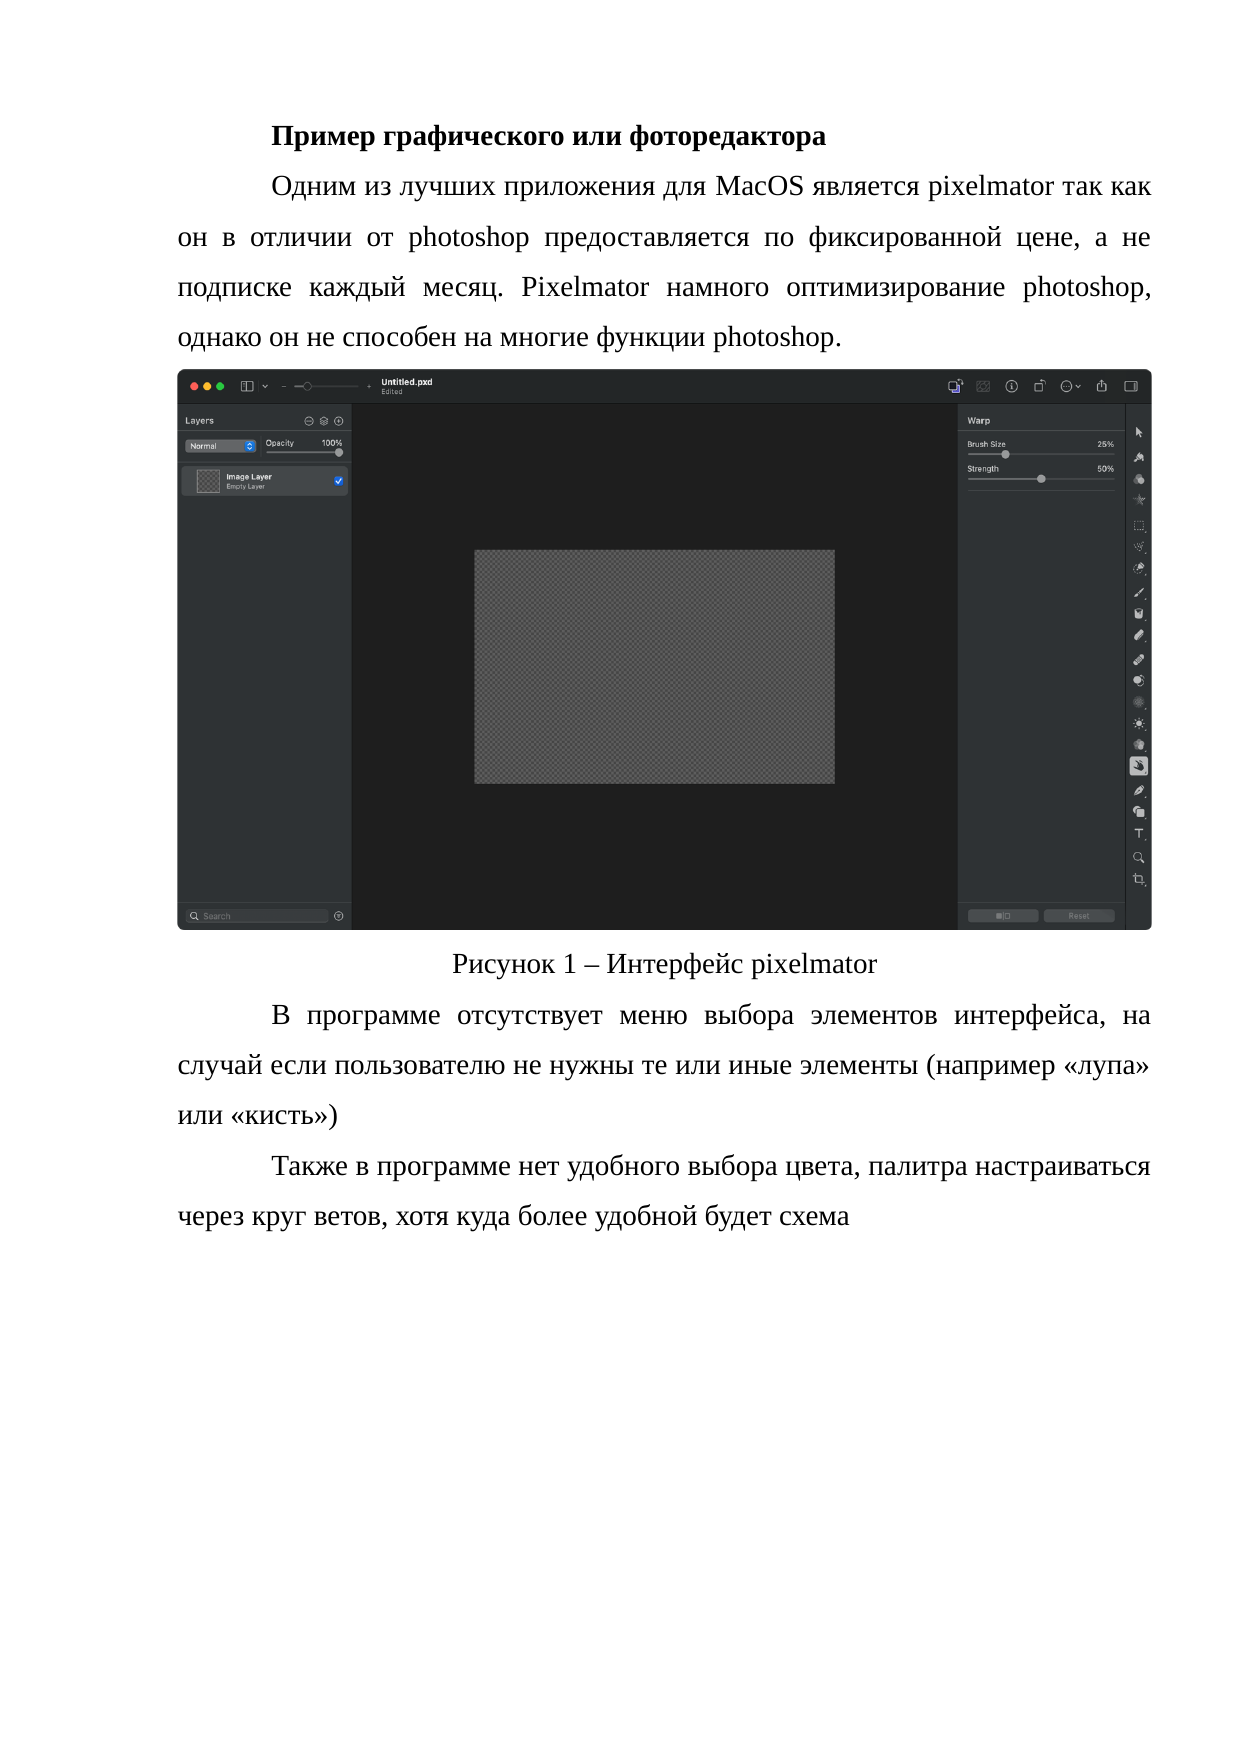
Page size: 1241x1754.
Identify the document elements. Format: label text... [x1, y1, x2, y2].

text Рисунок 1 – Интерфейс pixelmator [177, 947, 1152, 980]
text Одним из лучших приложения для MacOS является pixelmator так как он в отличии от photoshop предоставляется по фиксированной цене, а не подписке каждый месяц. Pixelmator намного оптимизирование photoshop, однако он не способен на многие функции photoshop. [177, 168, 1152, 353]
text Пример графического или фоторедактора [177, 118, 1152, 152]
picture [177, 369, 1152, 930]
text В программе отсутствует меню выбора элементов интерфейса, на случай если пользователю не нужны те или иные элементы (например «лупа» или «кисть») [177, 997, 1152, 1131]
text Также в программе нет удобного выбора цвета, палитра настраиваться через круг ветов, хотя куда более удобной будет схема [177, 1148, 1152, 1232]
